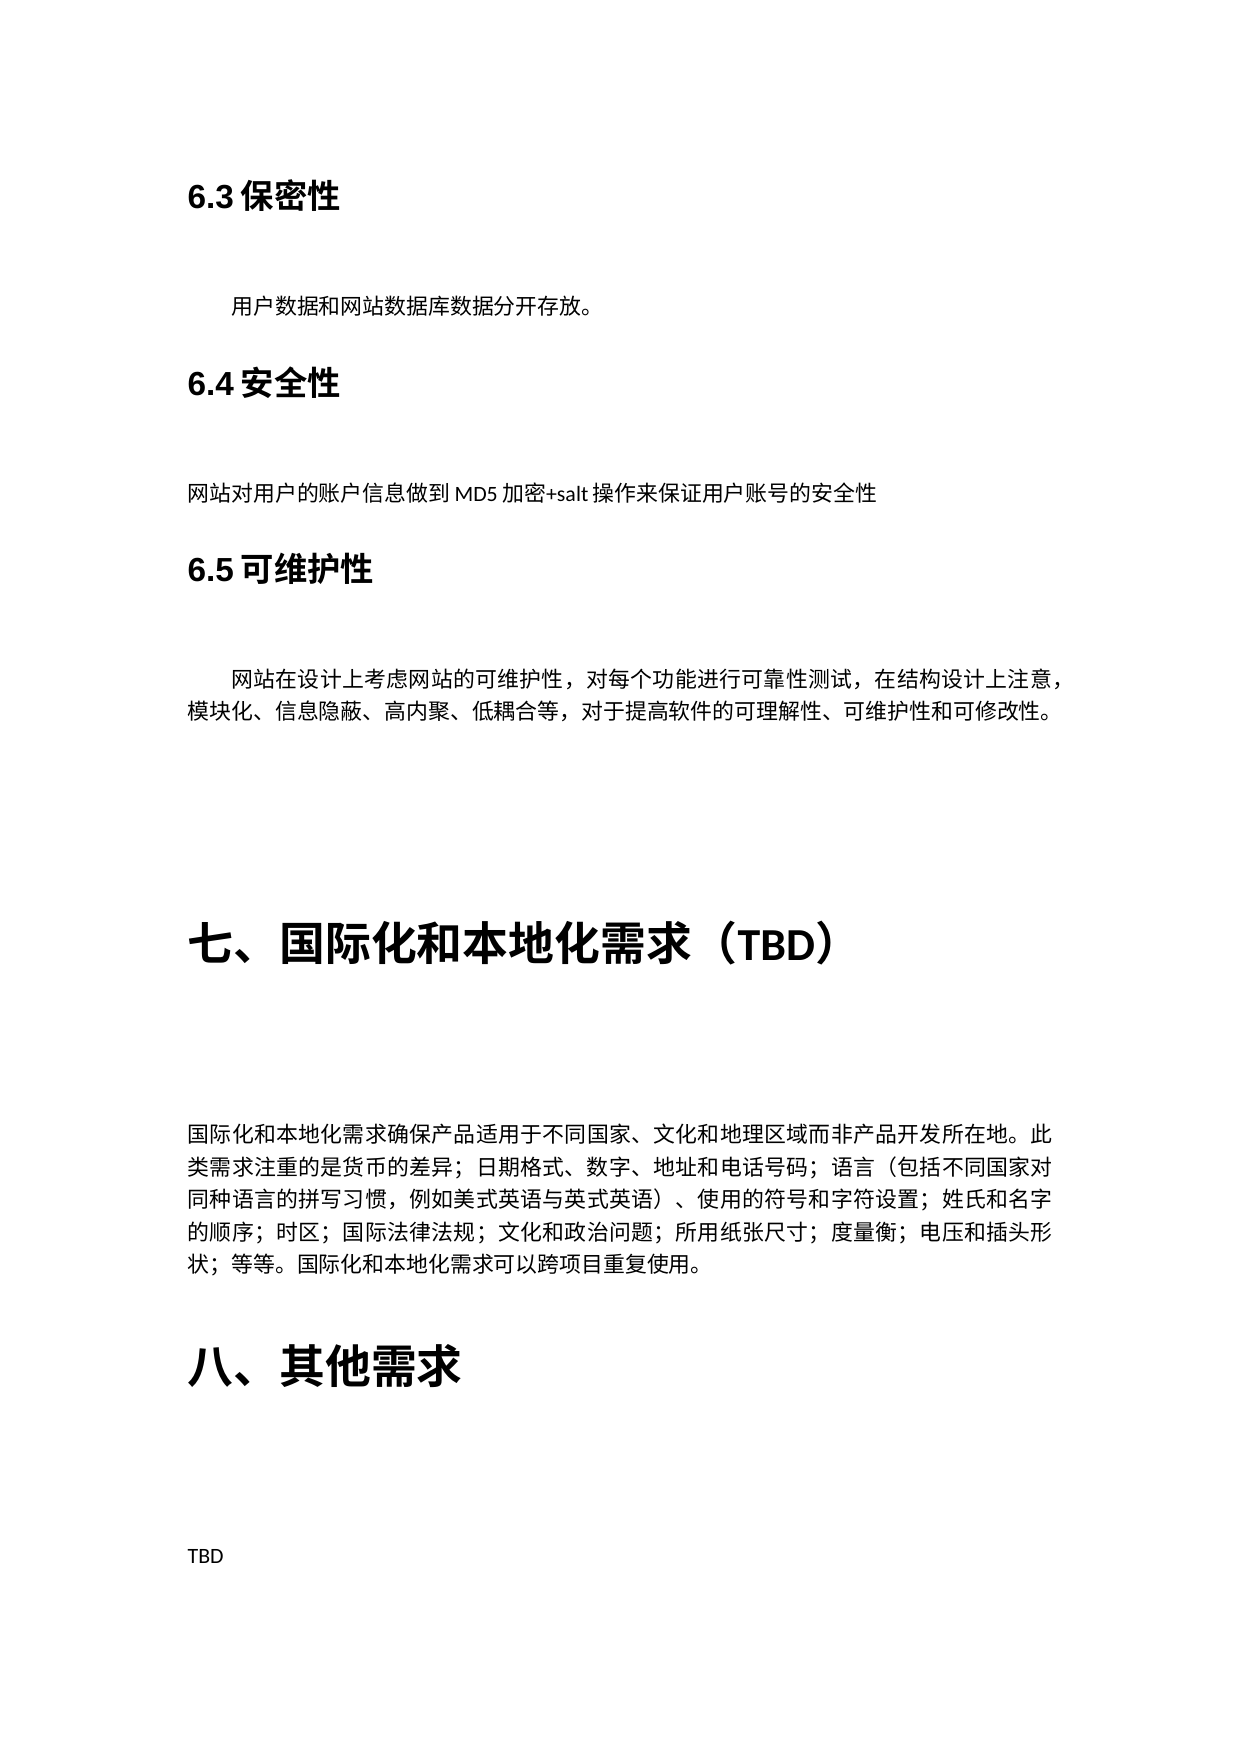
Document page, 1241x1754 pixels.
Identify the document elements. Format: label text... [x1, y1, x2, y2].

text 网站在设计上考虑网站的可维护性，对每个功能进行可靠性测试，在结构设计上注意，模块化、信息隐蔽、高内聚、低耦合等，对于提高软件的可理解性、可维护性和可修改性。 [187, 661, 1053, 726]
subtitle 其他需求 [187, 1314, 1053, 1412]
text 国际化和本地化需求确保产品适用于不同国家、文化和地理区域而非产品开发所在地。此类需求注重的是货币的差异；日期格式、数字、地址和电话号码；语言（包括不同国家对同种语言的拼写习惯，例如美式英语与英式英语）、使用的符号和字符设置；姓氏和名字的顺序；时区；国际法律法规；文化和政治问题；所用纸张尺寸；度量衡；电压和插头形状；等等。国际化和本地化需求可以跨项目重复使用。 [187, 1117, 1053, 1279]
text TBD [187, 1539, 1053, 1572]
subtitle 国际化和本地化需求（TBD） [187, 892, 1053, 989]
text 用户数据和网站数据库数据分开存放。 [187, 289, 1053, 321]
text 网站对用户的账户信息做到MD5加密+salt操作来保证用户账号的安全性 [187, 475, 1053, 508]
